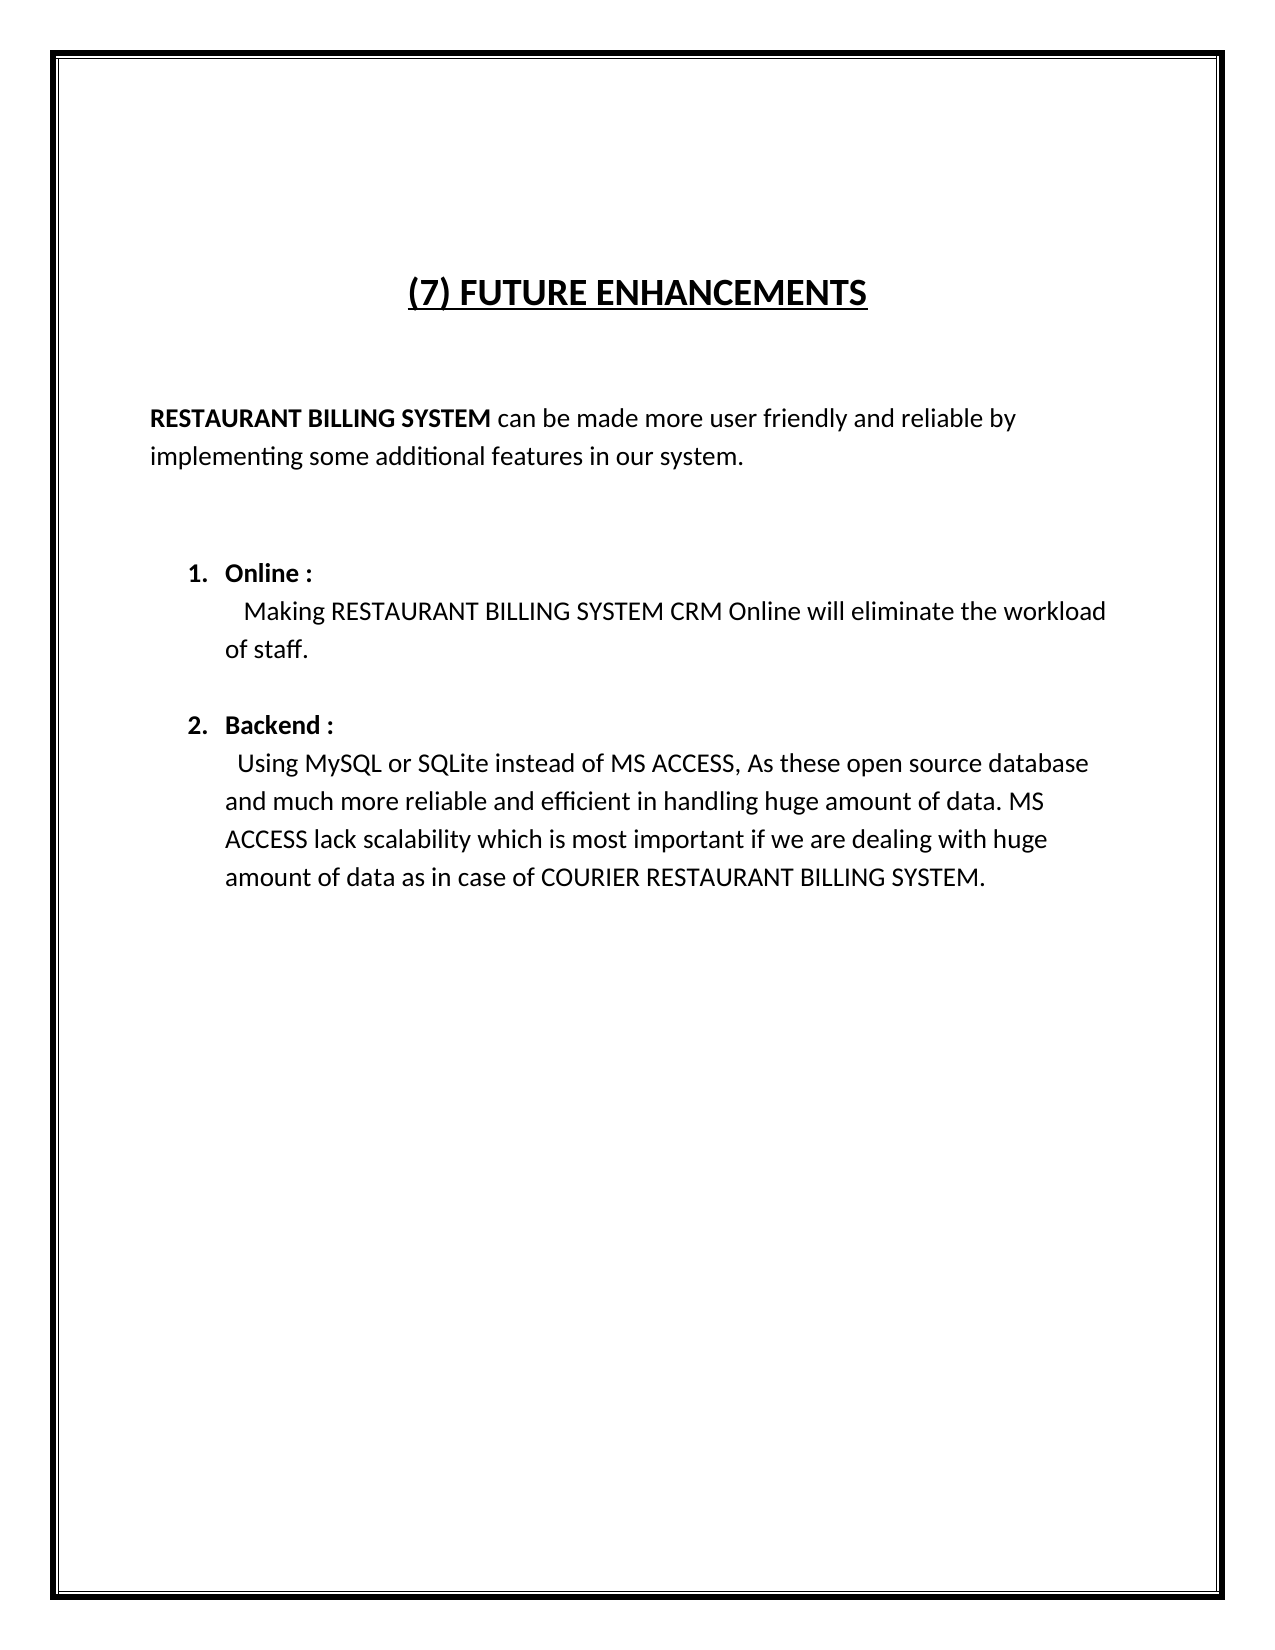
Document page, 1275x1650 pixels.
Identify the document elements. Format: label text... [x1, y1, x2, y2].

list Making RESTAURANT BILLING SYSTEM CRM Online will eliminate the workload of staff. [225, 594, 1125, 665]
list Backend : [187, 708, 1125, 741]
list Using MySQL or SQLite instead of MS ACCESS, As these open source database and much more reliable and efficient in handling huge amount of data. MS ACCESS lack scalability which is most important if we are dealing with huge amount of data as in case of COURIER RESTAURANT BILLING SYSTEM. [225, 746, 1125, 893]
list Online : [187, 557, 1125, 589]
text (7) FUTURE ENHANCEMENTS [150, 267, 1125, 314]
text RESTAURANT BILLING SYSTEM can be made more user friendly and reliable by implementing some additional features in our system. [150, 401, 1125, 472]
